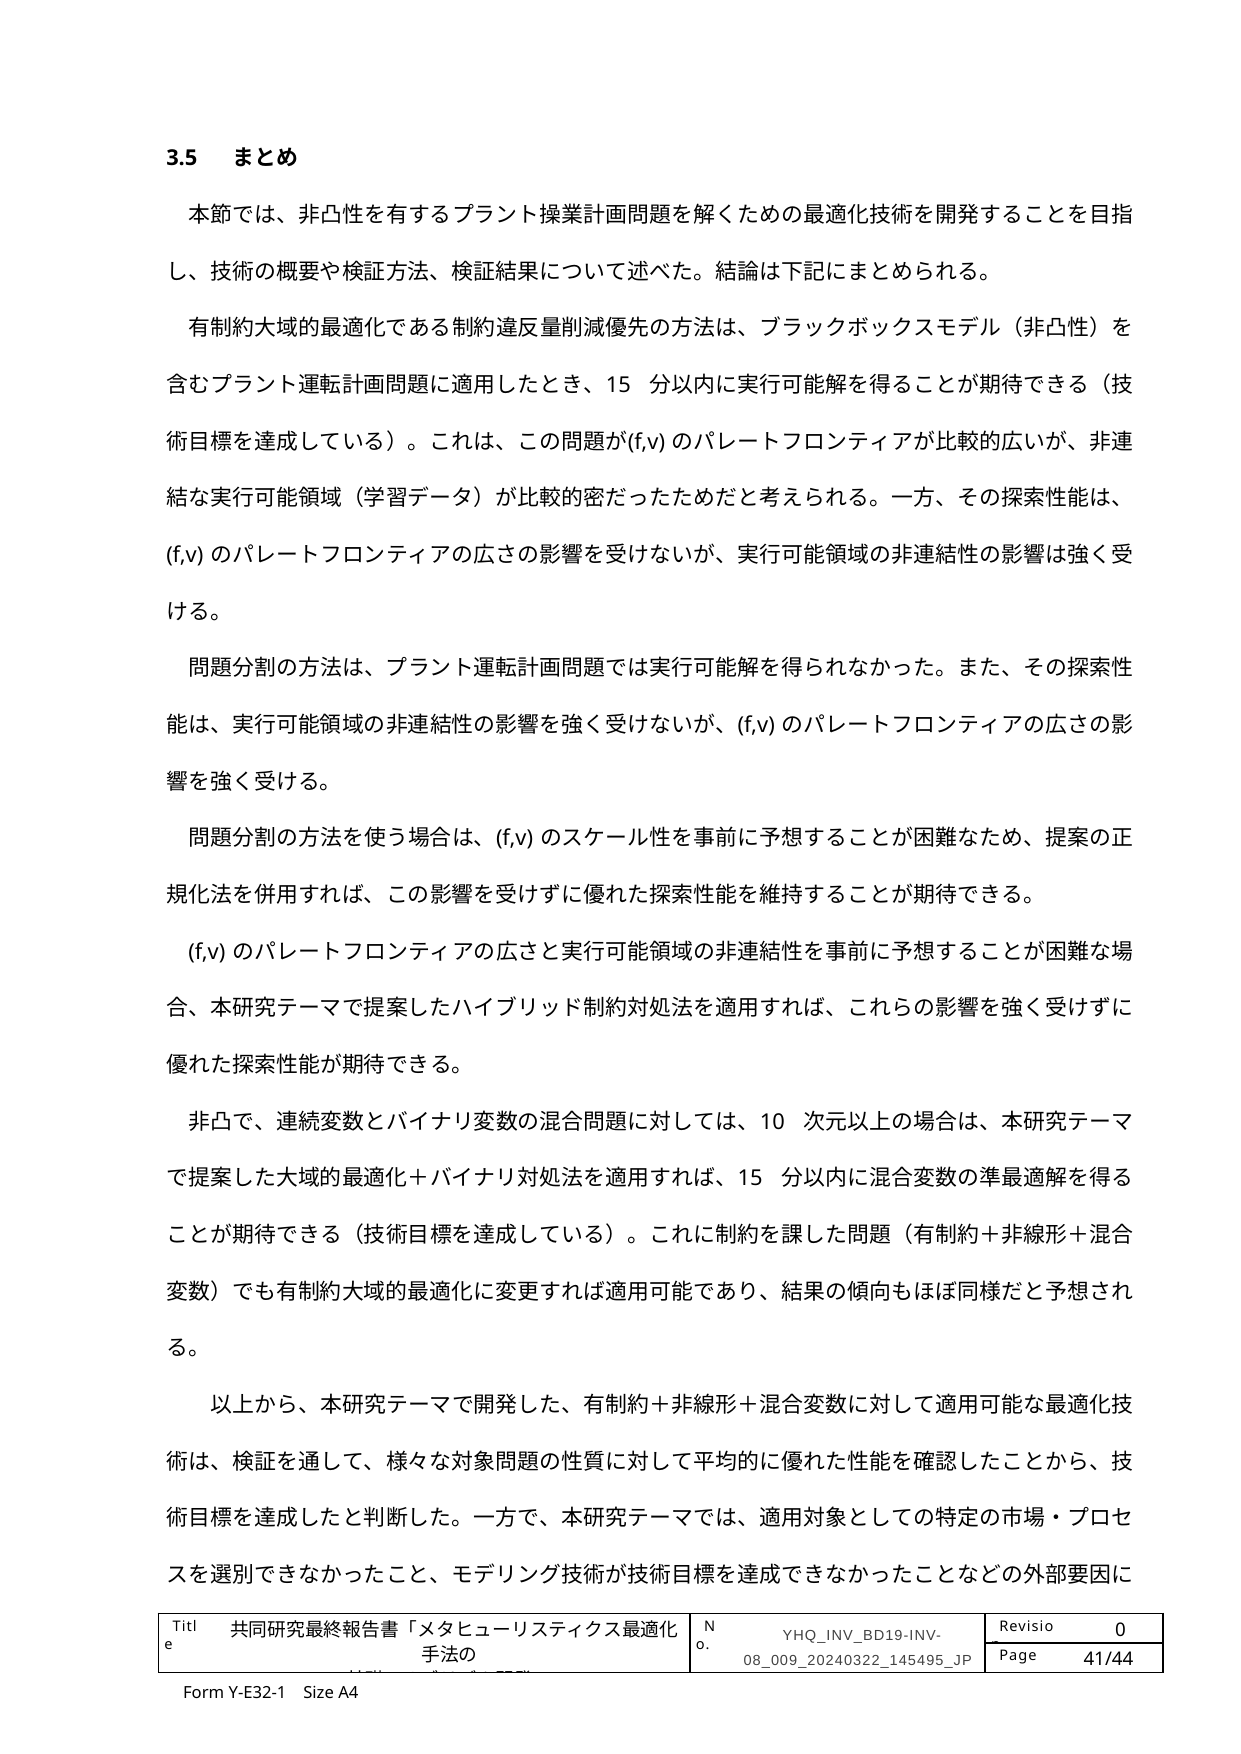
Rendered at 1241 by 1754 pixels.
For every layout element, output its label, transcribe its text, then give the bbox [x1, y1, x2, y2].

text 本節では、非凸性を有するプラント操業計画問題を解くための最適化技術を開発することを目指し、技術の概要や検証方法、検証結果について述べた。結論は下記にまとめられる。 [166, 184, 1133, 298]
text 有制約大域的最適化である制約違反量削減優先の方法は、ブラックボックスモデル（非凸性）を含むプラント運転計画問題に適用したとき、15分以内に実行可能解を得ることが期待できる（技術目標を達成している）。これは、この問題が(f,v)のパレートフロンティアが比較的広いが、非連結な実行可能領域（学習データ）が比較的密だったためだと考えられる。一方、その探索性能は、(f,v)のパレートフロンティアの広さの影響を受けないが、実行可能領域の非連結性の影響は強く受ける。 [166, 298, 1133, 638]
text (f,v)のパレートフロンティアの広さと実行可能領域の非連結性を事前に予想することが困難な場合、本研究テーマで提案したハイブリッド制約対処法を適用すれば、これらの影響を強く受けずに優れた探索性能が期待できる。 [166, 921, 1133, 1091]
text 非凸で、連続変数とバイナリ変数の混合問題に対しては、10次元以上の場合は、本研究テーマで提案した大域的最適化＋バイナリ対処法を適用すれば、15分以内に混合変数の準最適解を得ることが期待できる（技術目標を達成している）。これに制約を課した問題（有制約＋非線形＋混合変数）でも有制約大域的最適化に変更すれば適用可能であり、結果の傾向もほぼ同様だと予想される。 [166, 1091, 1133, 1374]
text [166, 1374, 1133, 1601]
text 問題分割の方法は、プラント運転計画問題では実行可能解を得られなかった。また、その探索性能は、実行可能領域の非連結性の影響を強く受けないが、(f,v)のパレートフロンティアの広さの影響を強く受ける。 [166, 638, 1133, 808]
subtitle 3.5 まとめ [166, 128, 1133, 184]
text 問題分割の方法を使う場合は、(f,v)のスケール性を事前に予想することが困難なため、提案の正規化法を併用すれば、この影響を受けずに優れた探索性能を維持することが期待できる。 [166, 808, 1133, 921]
